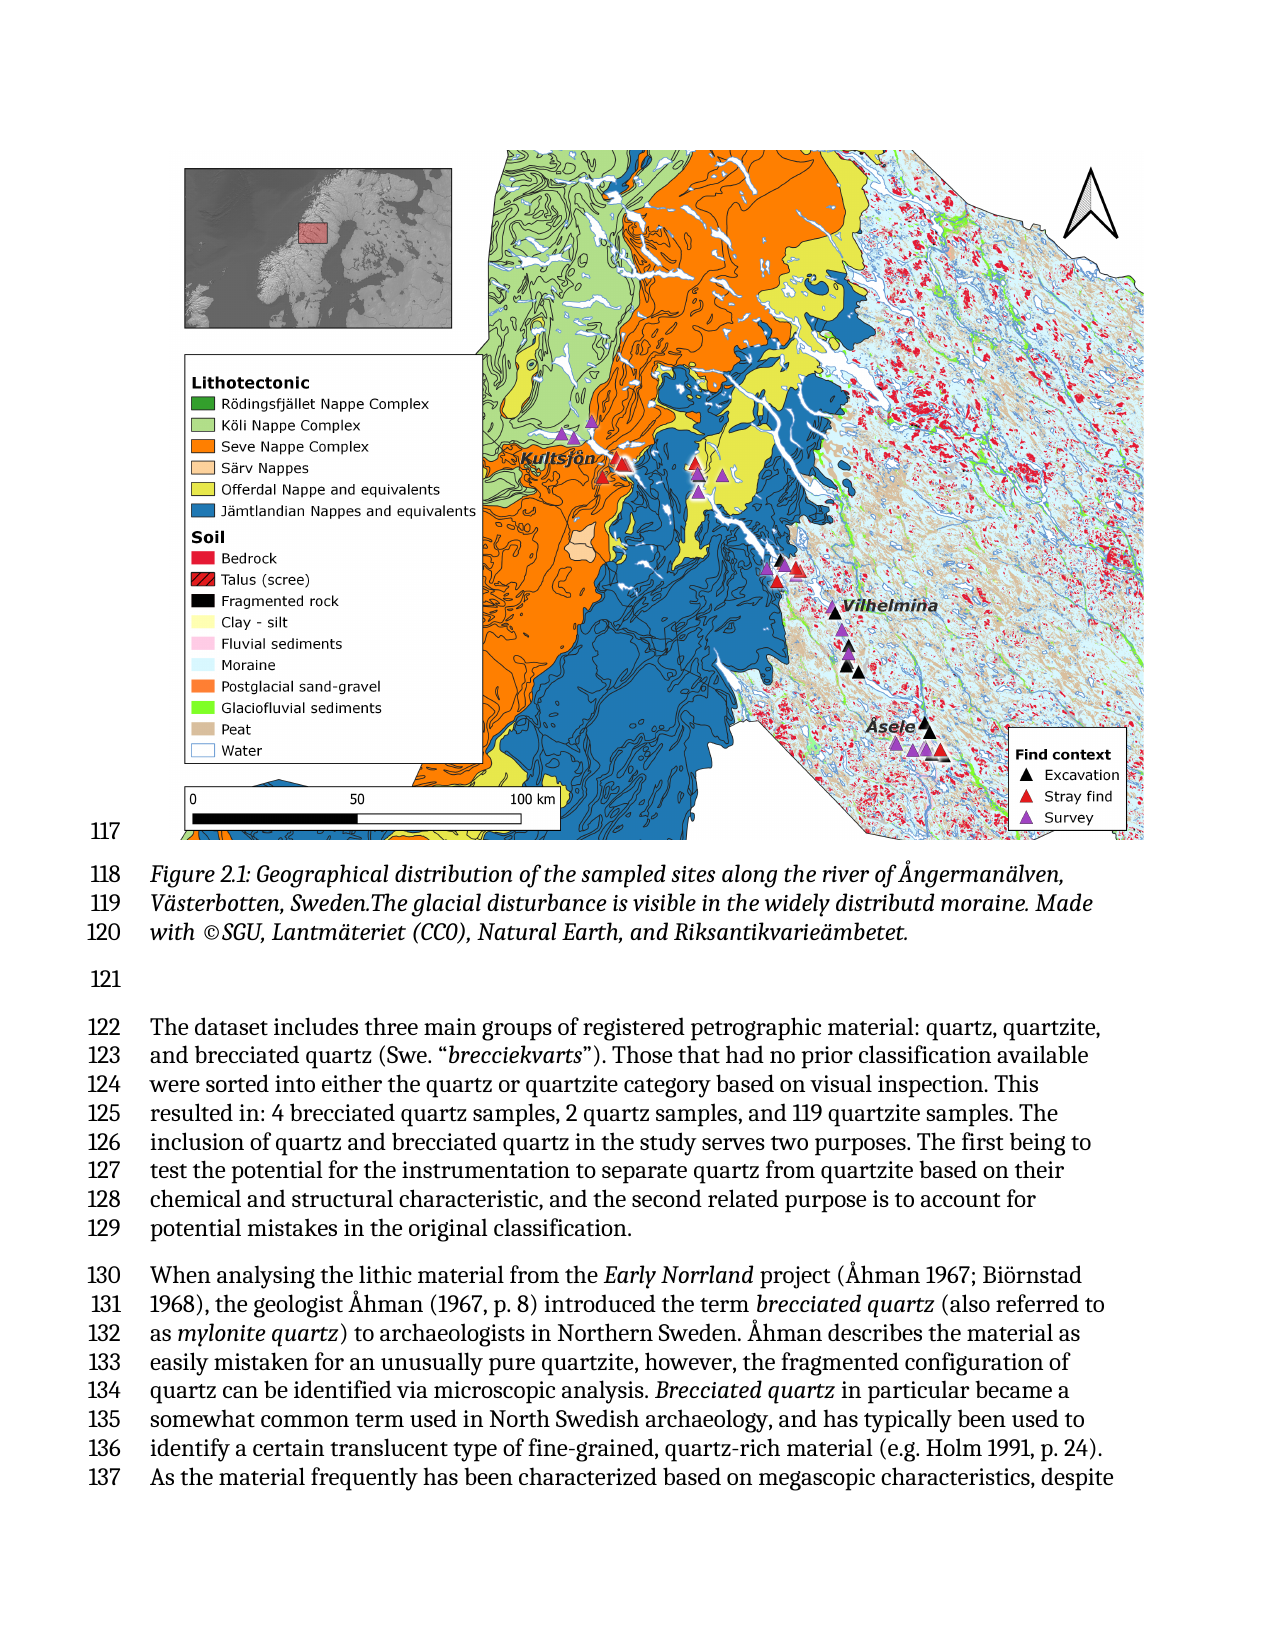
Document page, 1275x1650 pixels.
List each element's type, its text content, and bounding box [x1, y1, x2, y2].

text Figure 2.1: Geographical distribution of the sampled sites along the river of Ångermanälven, Västerbotten, Sweden.The glacial disturbance is visible in the widely distributd moraine. Made with ©SGU, Lantmäteriet (CC0), Natural Earth, and Riksantikvarieämbetet. [150, 860, 1125, 946]
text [150, 1261, 1125, 1491]
text The dataset includes three main groups of registered petrographic material: quartz, quartzite, and brecciated quartz (Swe. “brecciekvarts”). Those that had no prior classification available were sorted into either the quartz or quartzite category based on visual inspection. This resulted in: 4 brecciated quartz samples, 2 quartz samples, and 119 quartzite samples. The inclusion of quartz and brecciated quartz in the study serves two purposes. The first being to test the potential for the instrumentation to separate quartz from quartzite based on their chemical and structural characteristic, and the second related purpose is to account for potential mistakes in the original classification. [150, 1013, 1125, 1243]
picture [168, 150, 1144, 840]
